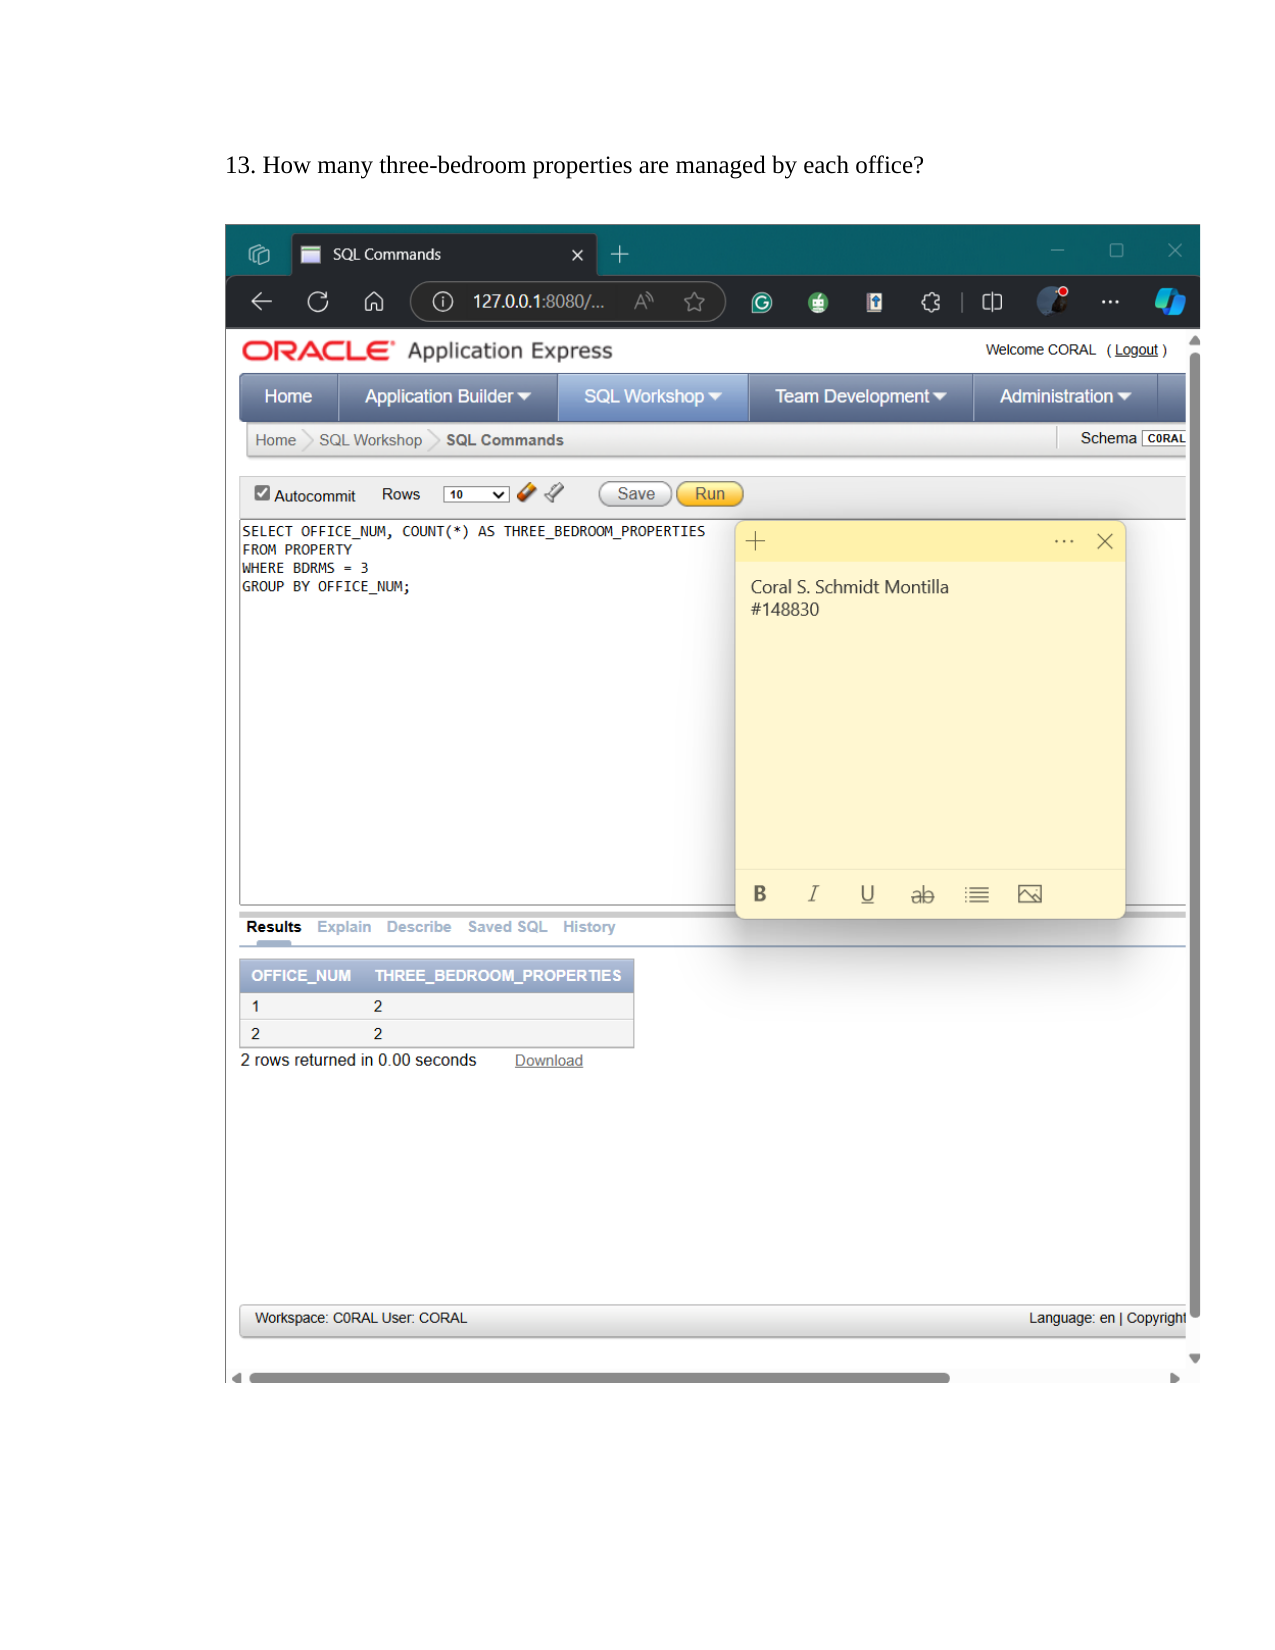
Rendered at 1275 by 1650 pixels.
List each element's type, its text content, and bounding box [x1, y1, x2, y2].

picture [225, 224, 1200, 1383]
text 13. How many three-bedroom properties are managed by each office? [225, 150, 1125, 179]
